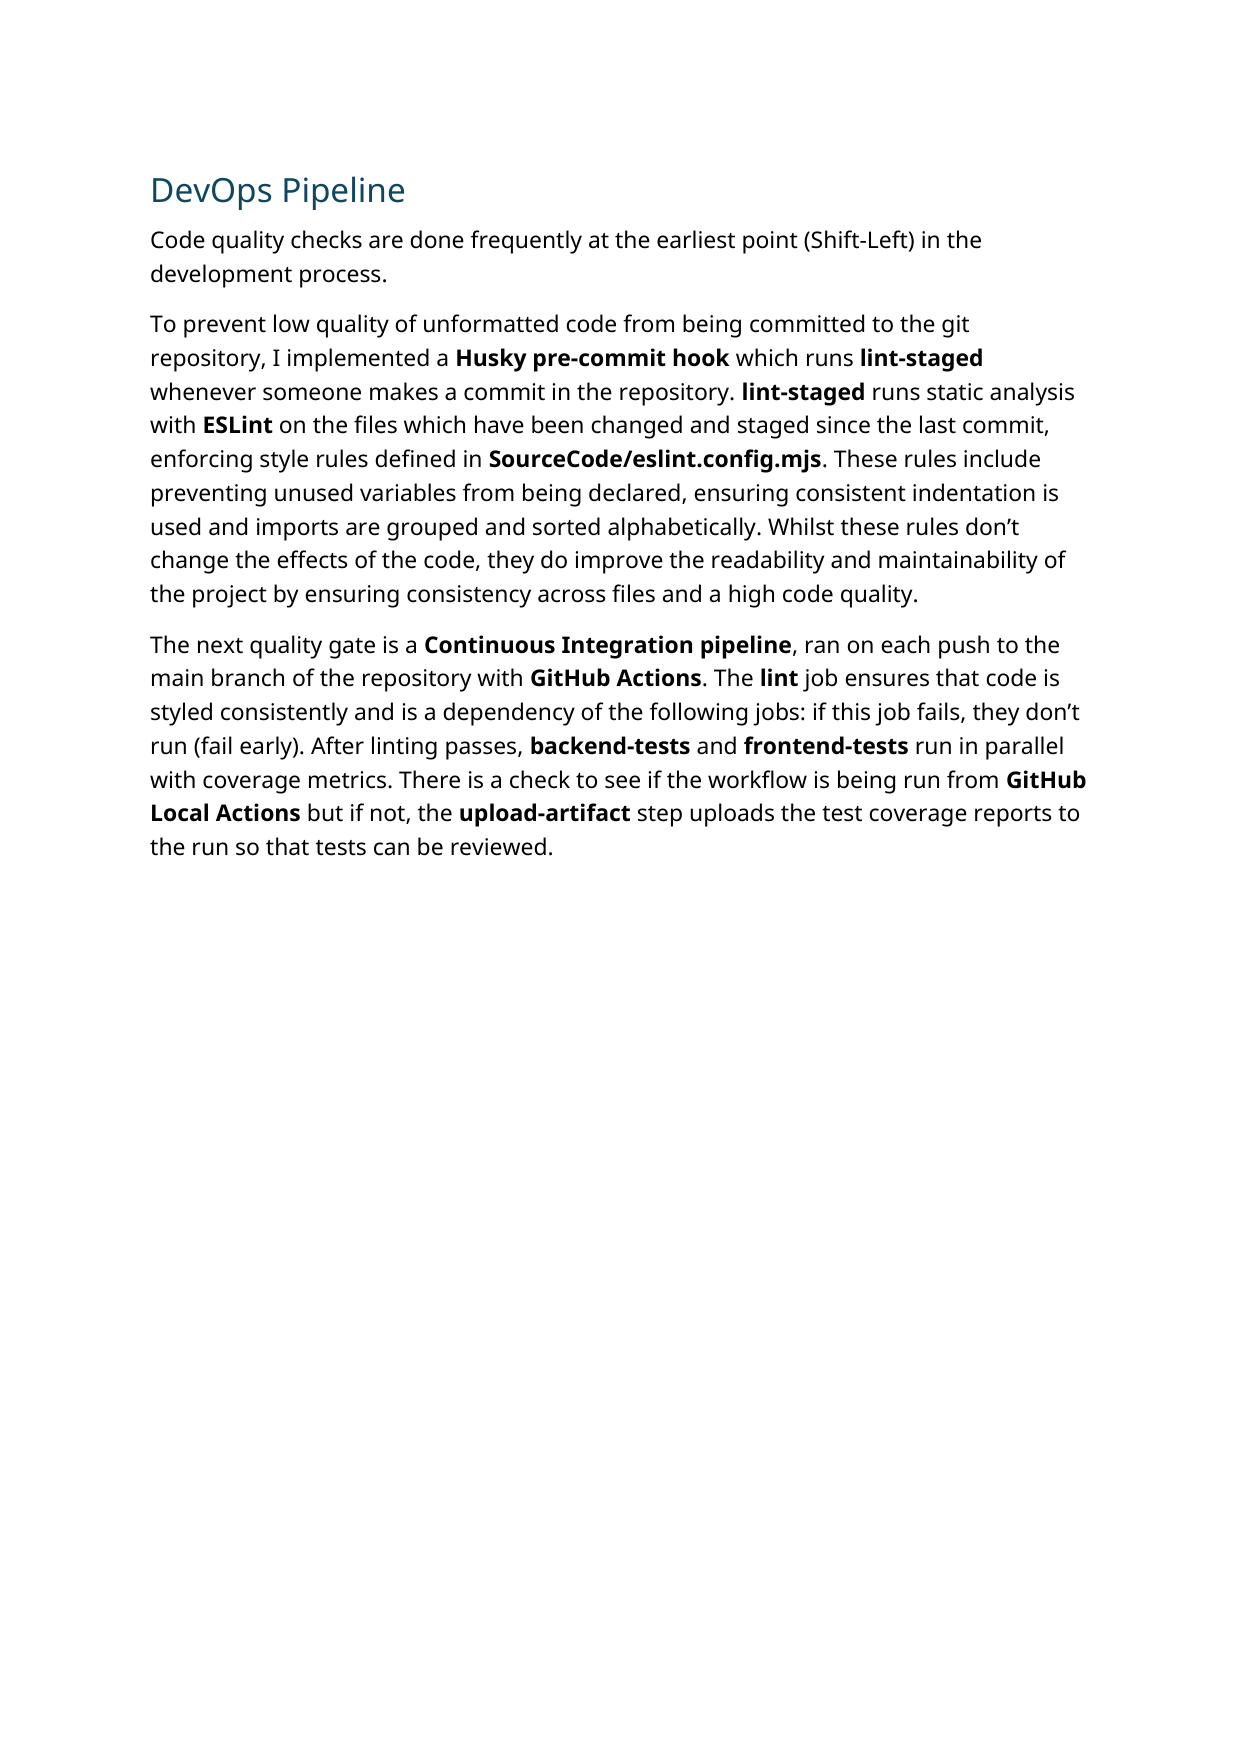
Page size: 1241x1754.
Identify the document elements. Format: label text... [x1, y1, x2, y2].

subtitle DevOps Pipeline [150, 167, 1090, 212]
text To prevent low quality of unformatted code from being committed to the git repository, I implemented a Husky pre-commit hook which runs lint-staged whenever someone makes a commit in the repository. lint-staged runs static analysis with ESLint on the files which have been changed and staged since the last commit, enforcing style rules defined in SourceCode/eslint.config.mjs. These rules include preventing unused variables from being declared, ensuring consistent indentation is used and imports are grouped and sorted alphabetically. Whilst these rules don’t change the effects of the code, they do improve the readability and maintainability of the project by ensuring consistency across files and a high code quality. [150, 308, 1090, 609]
text Code quality checks are done frequently at the earliest point (Shift-Left) in the development process. [150, 224, 1090, 289]
text The next quality gate is a Continuous Integration pipeline, ran on each push to the main branch of the repository with GitHub Actions. The lint job ensures that code is styled consistently and is a dependency of the following jobs: if this job fails, they don’t run (fail early). After linting passes, backend-tests and frontend-tests run in parallel with coverage metrics. There is a check to see if the workflow is being run from GitHub Local Actions but if not, the upload-artifact step uploads the test coverage reports to the run so that tests can be reviewed. [150, 628, 1090, 862]
